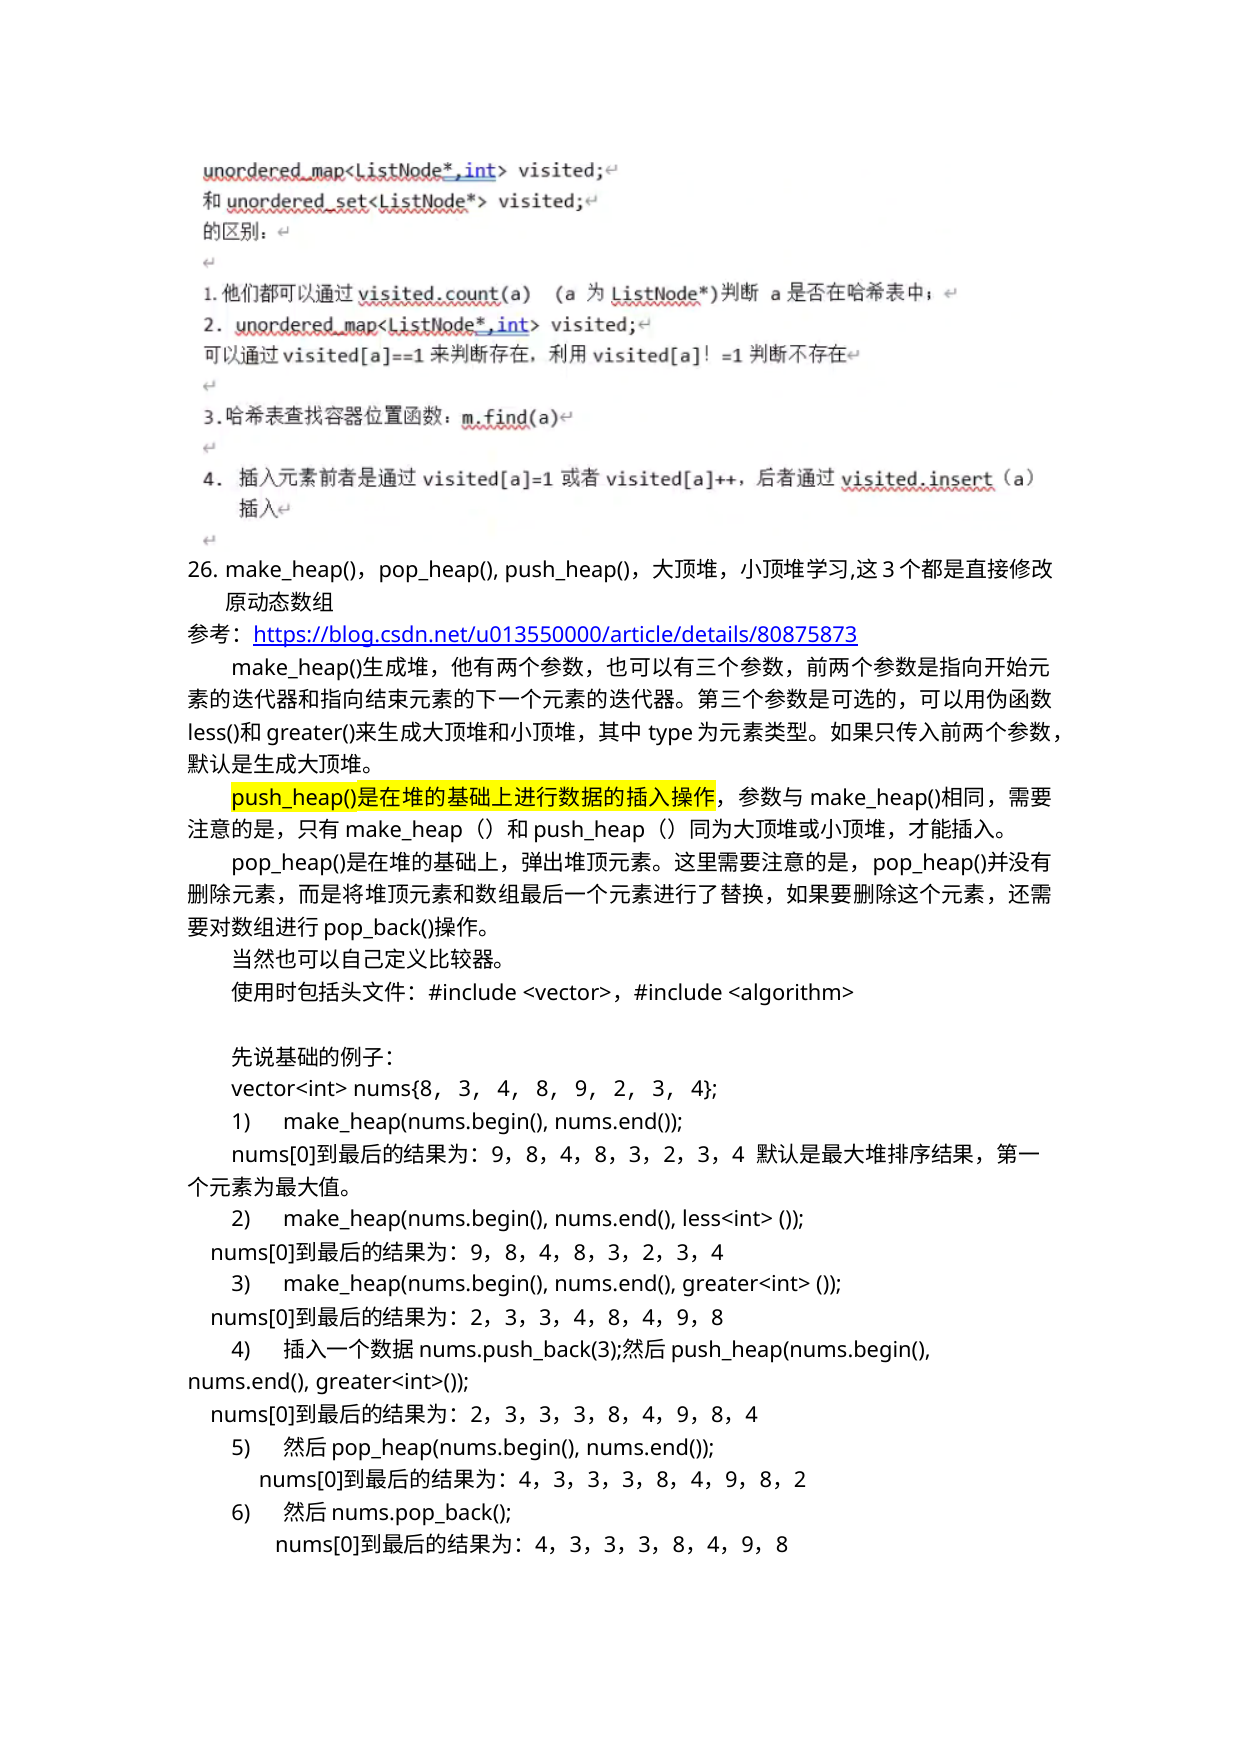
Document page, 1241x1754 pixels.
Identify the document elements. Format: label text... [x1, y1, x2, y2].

list 然后nums.pop_back(); [187, 1494, 1053, 1527]
list 当然也可以自己定义比较器。 [187, 942, 1053, 974]
list make_heap(nums.begin(), nums.end(), greater<int> ()); [187, 1267, 1053, 1299]
list 使用时包括头文件：#include <vector>，#include <algorithm> [187, 974, 1053, 1007]
picture [187, 162, 1053, 552]
list make_heap()生成堆，他有两个参数，也可以有三个参数，前两个参数是指向开始元素的迭代器和指向结束元素的下一个元素的迭代器。第三个参数是可选的，可以用伪函数less()和greater()来生成大顶堆和小顶堆，其中type为元素类型。如果只传入前两个参数，默认是生成大顶堆。 [187, 649, 1053, 779]
list nums[0]到最后的结果为：2，3，3，4，8，4，9，8 [187, 1299, 1053, 1332]
text vector<int> nums{8, 3, 4, 8, 9, 2, 3, 4}; [187, 1072, 1053, 1104]
list 然后pop_heap(nums.begin(), nums.end()); [187, 1429, 1053, 1462]
list nums[0]到最后的结果为：2，3，3，3，8，4，9，8，4 [187, 1397, 1053, 1429]
list 插入一个数据nums.push_back(3);然后push_heap(nums.begin(), nums.end(), greater<int>()); [187, 1332, 1053, 1397]
list make_heap(nums.begin(), nums.end(), less<int> ()); [187, 1202, 1053, 1234]
list pop_heap()是在堆的基础上，弹出堆顶元素。这里需要注意的是，pop_heap()并没有删除元素，而是将堆顶元素和数组最后一个元素进行了替换，如果要删除这个元素，还需要对数组进行pop_back()操作。 [187, 844, 1053, 942]
text nums[0]到最后的结果为：4，3，3，3，8，4，9，8 [187, 1527, 1053, 1559]
list nums[0]到最后的结果为：4，3，3，3，8，4，9，8，2 [187, 1462, 1053, 1494]
list make_heap(nums.begin(), nums.end()); [187, 1104, 1053, 1137]
list push_heap()是在堆的基础上进行数据的插入操作，参数与make_heap()相同，需要注意的是，只有make_heap（）和push_heap（）同为大顶堆或小顶堆，才能插入。 [187, 779, 1053, 844]
list nums[0]到最后的结果为：9，8，4，8，3，2，3，4 默认是最大堆排序结果，第一个元素为最大值。 [187, 1137, 1053, 1202]
list nums[0]到最后的结果为：9，8，4，8，3，2，3，4 [187, 1234, 1053, 1267]
list 参考：https://blog.csdn.net/u013550000/article/details/80875873 [187, 617, 1053, 649]
list 先说基础的例子： [187, 1039, 1053, 1072]
list make_heap()，pop_heap(), push_heap()，大顶堆，小顶堆学习,这3个都是直接修改原动态数组 [187, 552, 1053, 617]
